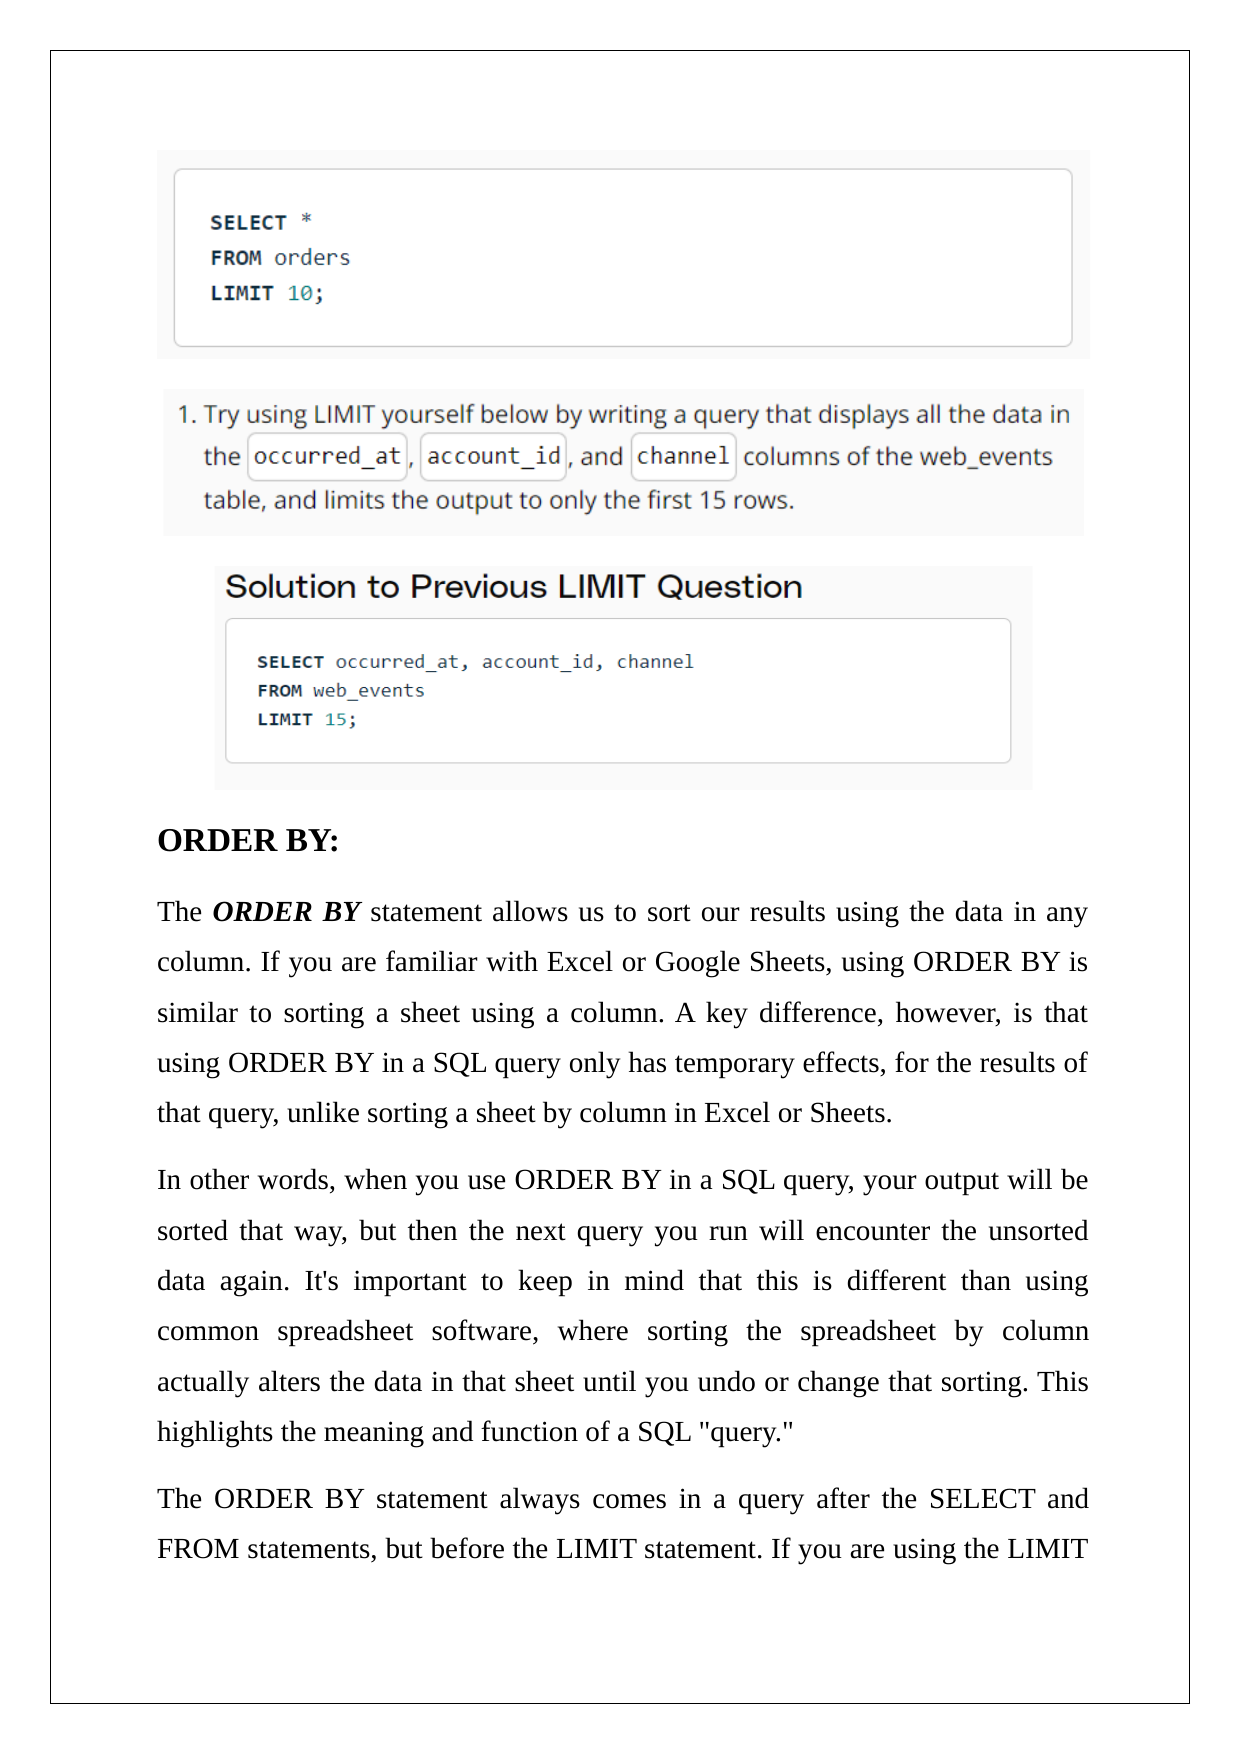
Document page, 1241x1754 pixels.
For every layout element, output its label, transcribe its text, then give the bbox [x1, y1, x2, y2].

text ORDER BY: [157, 820, 1090, 858]
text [157, 1481, 1090, 1565]
picture [157, 150, 1091, 359]
text In other words, when you use ORDER BY in a SQL query, your output will be sorted that way, but then the next query you run will encounter the unsorted data again. It's important to keep in mind that this is different than using common spreadsheet software, where sorting the spreadsheet by column actually alters the data in that sheet until you undo or change that sorting. This highlights the meaning and function of a SQL "query." [157, 1162, 1090, 1447]
picture [214, 566, 1033, 790]
text The ORDER BY statement allows us to sort our results using the data in any column. If you are familiar with Excel or Google Sheets, using ORDER BY is similar to sorting a sheet using a column. A key difference, however, is that using ORDER BY in a SQL query only has temporary effects, for the results of that query, unlike sorting a sheet by column in Excel or Sheets. [157, 894, 1090, 1129]
picture [163, 389, 1084, 536]
